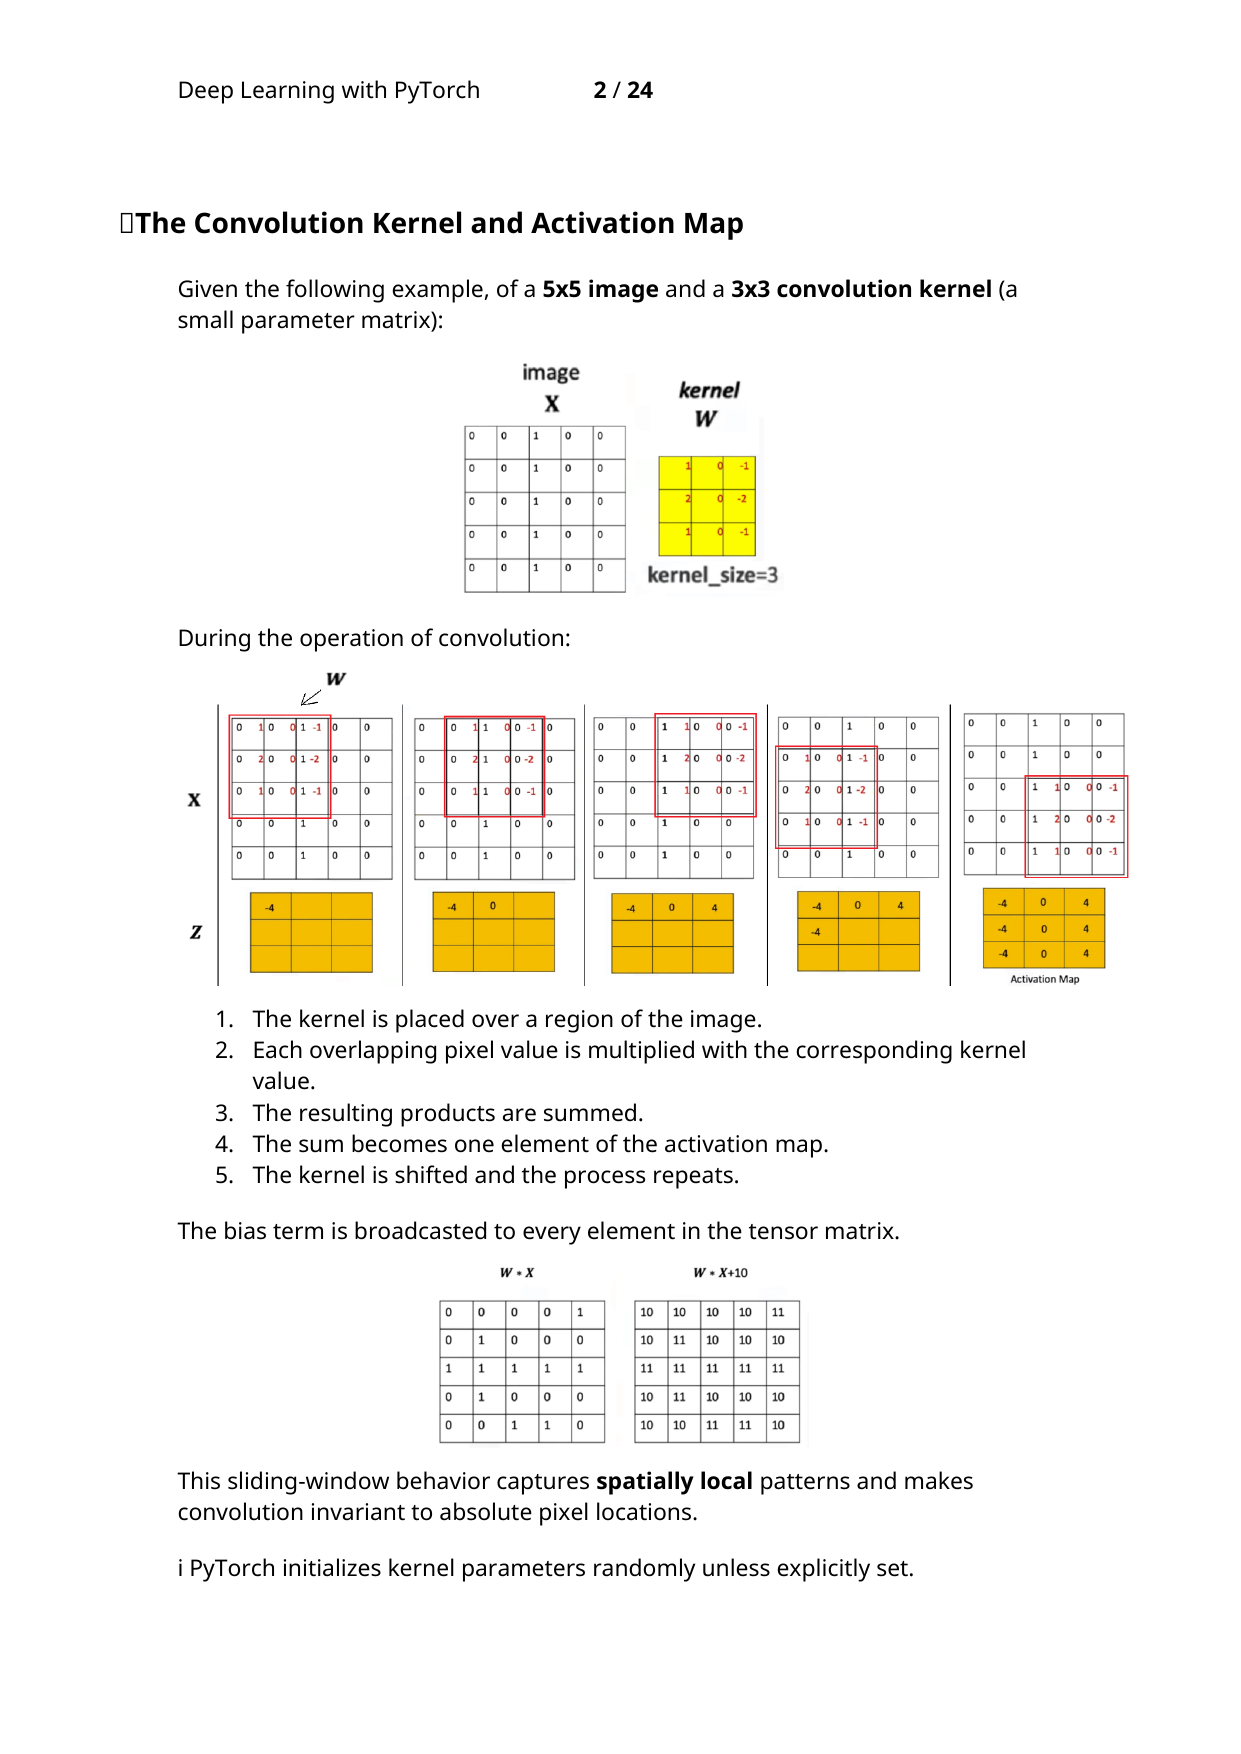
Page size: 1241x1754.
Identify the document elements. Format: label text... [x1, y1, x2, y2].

text The bias term is broadcasted to every element in the tensor matrix. [177, 1215, 1063, 1246]
list The kernel is shifted and the process repeats. [215, 1159, 1063, 1190]
list The sum becomes one element of the activation map. [215, 1128, 1063, 1159]
text Given the following example, of a 5x5 image and a 3x3 convolution kernel (a small parameter matrix): [177, 273, 1063, 335]
subtitle 🔹The Convolution Kernel and Activation Map [118, 204, 1063, 242]
picture [453, 360, 787, 597]
text This sliding-window behavior captures spatially local patterns and makes convolution invariant to absolute pixel locations. [177, 1464, 1063, 1527]
picture [177, 665, 1140, 991]
list Each overlapping pixel value is multiplied with the corresponding kernel value. [215, 1034, 1063, 1096]
list The resulting products are summed. [215, 1096, 1063, 1128]
text ℹ️ PyTorch initializes kernel parameters randomly unless explicitly set. [177, 1552, 1063, 1583]
text During the operation of convolution: [177, 622, 1063, 653]
list The kernel is placed over a region of the image. [215, 1003, 1063, 1034]
picture [431, 1258, 809, 1448]
